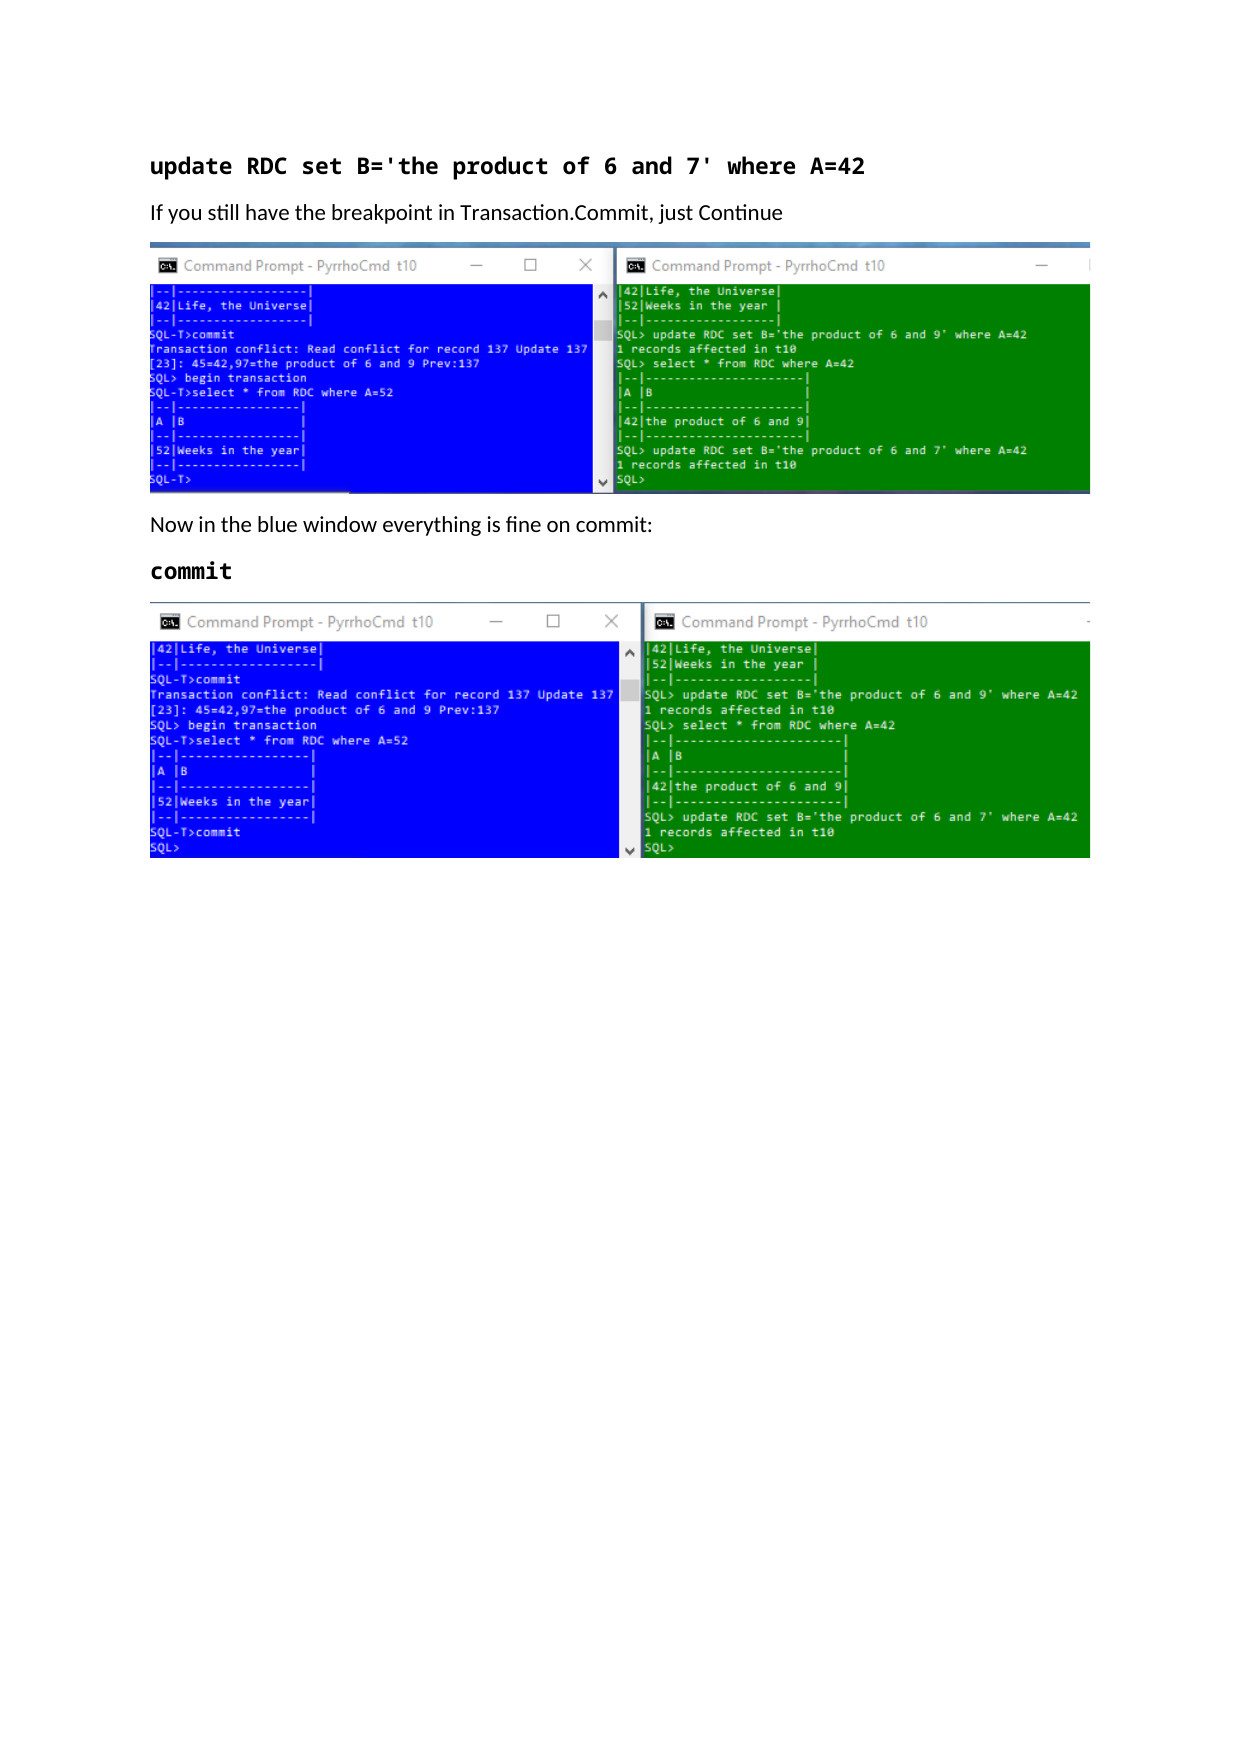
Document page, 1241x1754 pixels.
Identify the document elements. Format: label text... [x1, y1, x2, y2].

text Now in the blue window everything is fine on commit: [150, 510, 1090, 538]
picture [150, 602, 1091, 858]
text commit [150, 554, 1090, 586]
text If you still have the breakpoint in Transaction.Commit, just Continue [150, 198, 1090, 226]
picture [150, 242, 1091, 494]
text update RDC set B='the product of 6 and 7' where A=42 [150, 150, 1090, 181]
